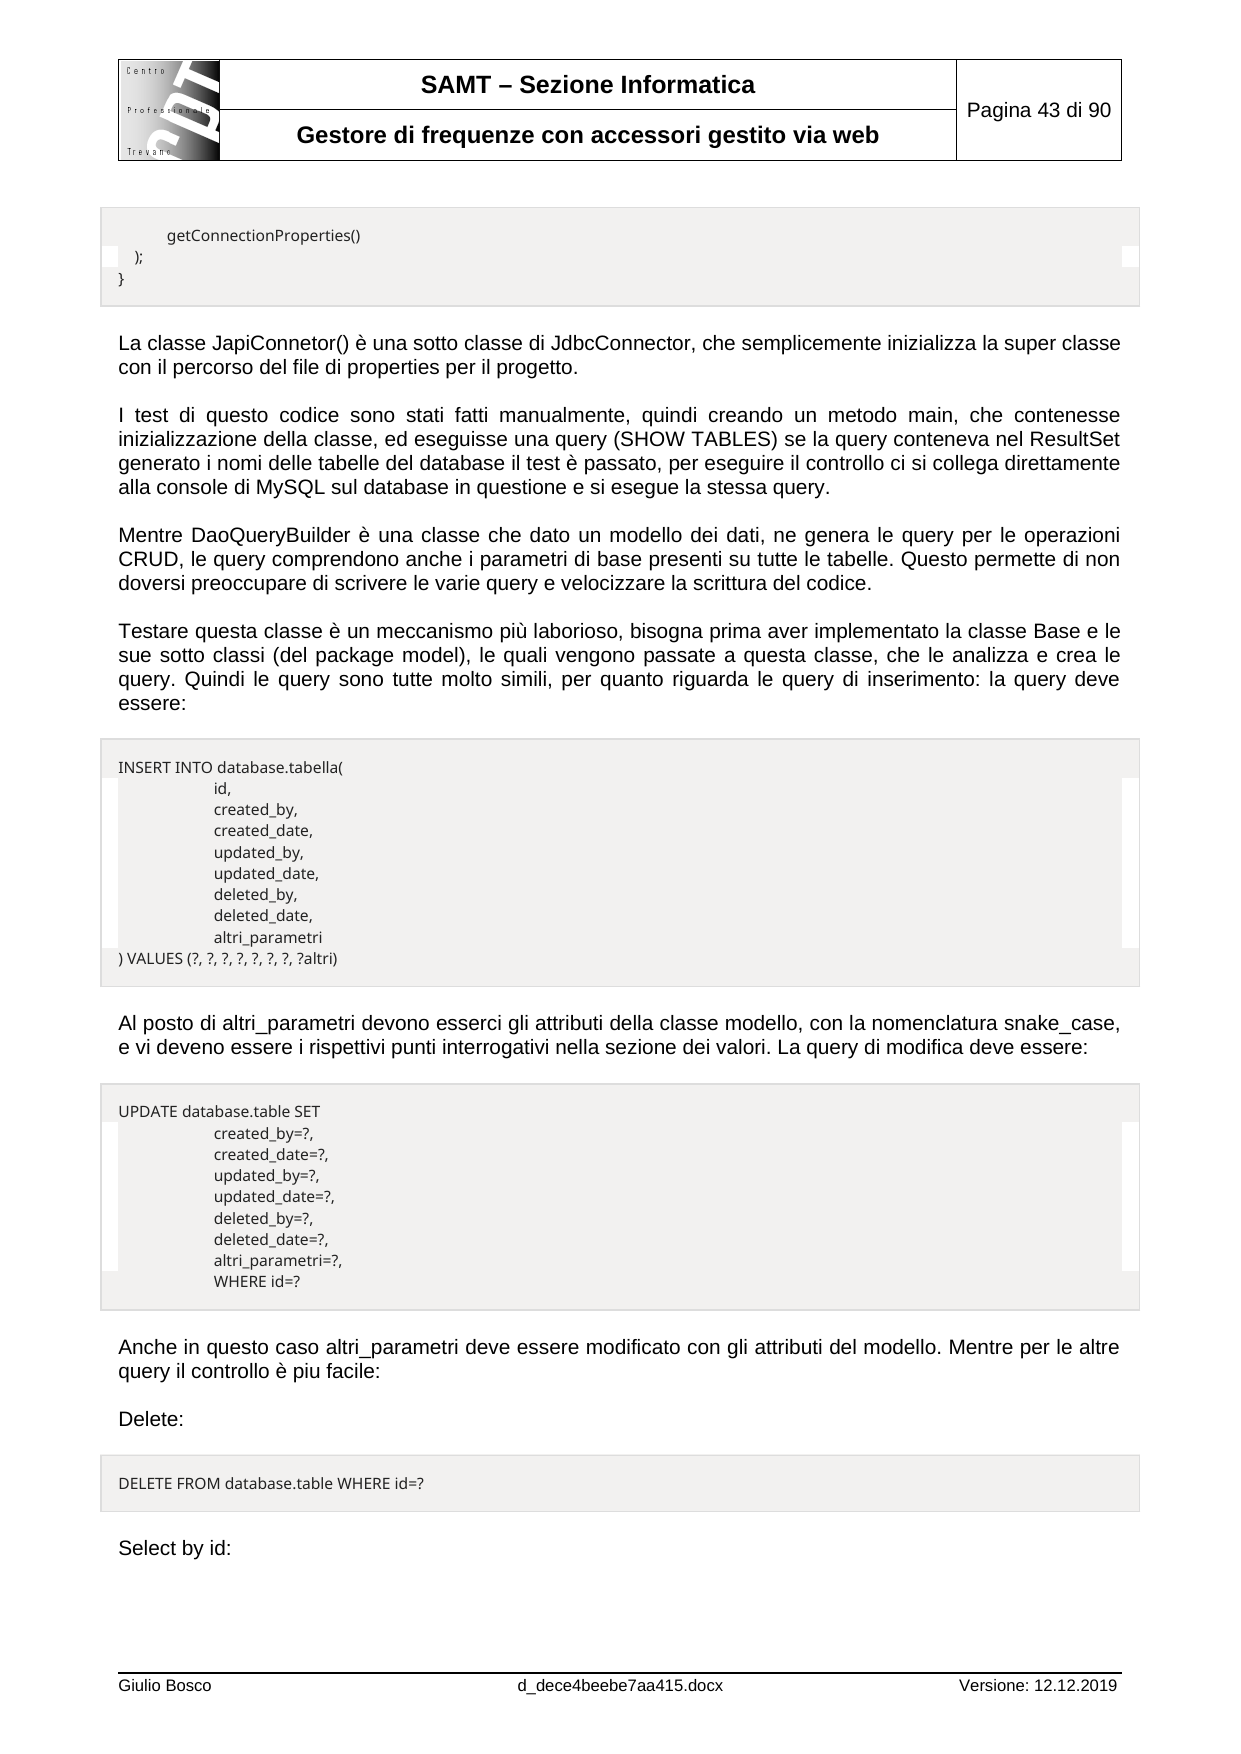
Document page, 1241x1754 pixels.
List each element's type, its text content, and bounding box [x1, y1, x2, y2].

text updated_by, [118, 841, 1122, 863]
text I test di questo codice sono stati fatti manualmente, quindi creando un metodo main, che contenesse inizializzazione della classe, ed eseguisse una query (SHOW TABLES) se la query conteneva nel ResultSet generato i nomi delle tabelle del database il test è passato, per eseguire il controllo ci si collega direttamente alla console di MySQL sul database in questione e si esegue la stessa query. [118, 403, 1122, 499]
text ) VALUES (?, ?, ?, ?, ?, ?, ?, ?altri) [102, 929, 1139, 986]
text updated_by=?, [118, 1165, 1122, 1186]
text Al posto di altri_parametri devono esserci gli attributi della classe modello, con la nomenclatura snake_case, e vi deveno essere i rispettivi punti interrogativi nella sezione dei valori. La query di modifica deve essere: [118, 1011, 1122, 1059]
text UPDATE database.table SET [102, 1085, 1139, 1122]
text getConnectionProperties() [102, 208, 1139, 246]
text created_date, [118, 820, 1122, 841]
text INSERT INTO database.tabella( [102, 740, 1139, 778]
text deleted_date, [118, 905, 1122, 926]
text } [102, 249, 1139, 305]
text created_by, [118, 799, 1122, 820]
text updated_date, [118, 863, 1122, 884]
text created_date=?, [118, 1144, 1122, 1165]
text Anche in questo caso altri_parametri deve essere modificato con gli attributi del modello. Mentre per le altre query il controllo è piu facile: [118, 1335, 1122, 1383]
picture [119, 60, 220, 160]
text WHERE id=? [102, 1253, 1139, 1309]
text Mentre DaoQueryBuilder è una classe che dato un modello dei dati, ne genera le query per le operazioni CRUD, le query comprendono anche i parametri di base presenti su tutte le tabelle. Questo permette di non doversi preoccupare di scrivere le varie query e velocizzare la scrittura del codice. [118, 523, 1122, 594]
text DELETE FROM database.table WHERE id=? [102, 1456, 1139, 1511]
text deleted_date=?, [118, 1229, 1122, 1250]
text Delete: [118, 1407, 1122, 1431]
text created_by=?, [118, 1122, 1122, 1144]
text deleted_by, [118, 884, 1122, 905]
text id, [118, 778, 1122, 799]
text deleted_by=?, [118, 1207, 1122, 1229]
text La classe JapiConnetor() è una sotto classe di JdbcConnector, che semplicemente inizializza la super classe con il percorso del file di properties per il progetto. [118, 331, 1122, 379]
text Testare questa classe è un meccanismo più laborioso, bisogna prima aver implementato la classe Base e le sue sotto classi (del package model), le quali vengono passate a questa classe, che le analizza e crea le query. Quindi le query sono tutte molto simili, per quanto riguarda le query di inserimento: la query deve essere: [118, 618, 1122, 714]
text updated_date=?, [118, 1186, 1122, 1207]
text Select by id: [118, 1536, 1122, 1560]
